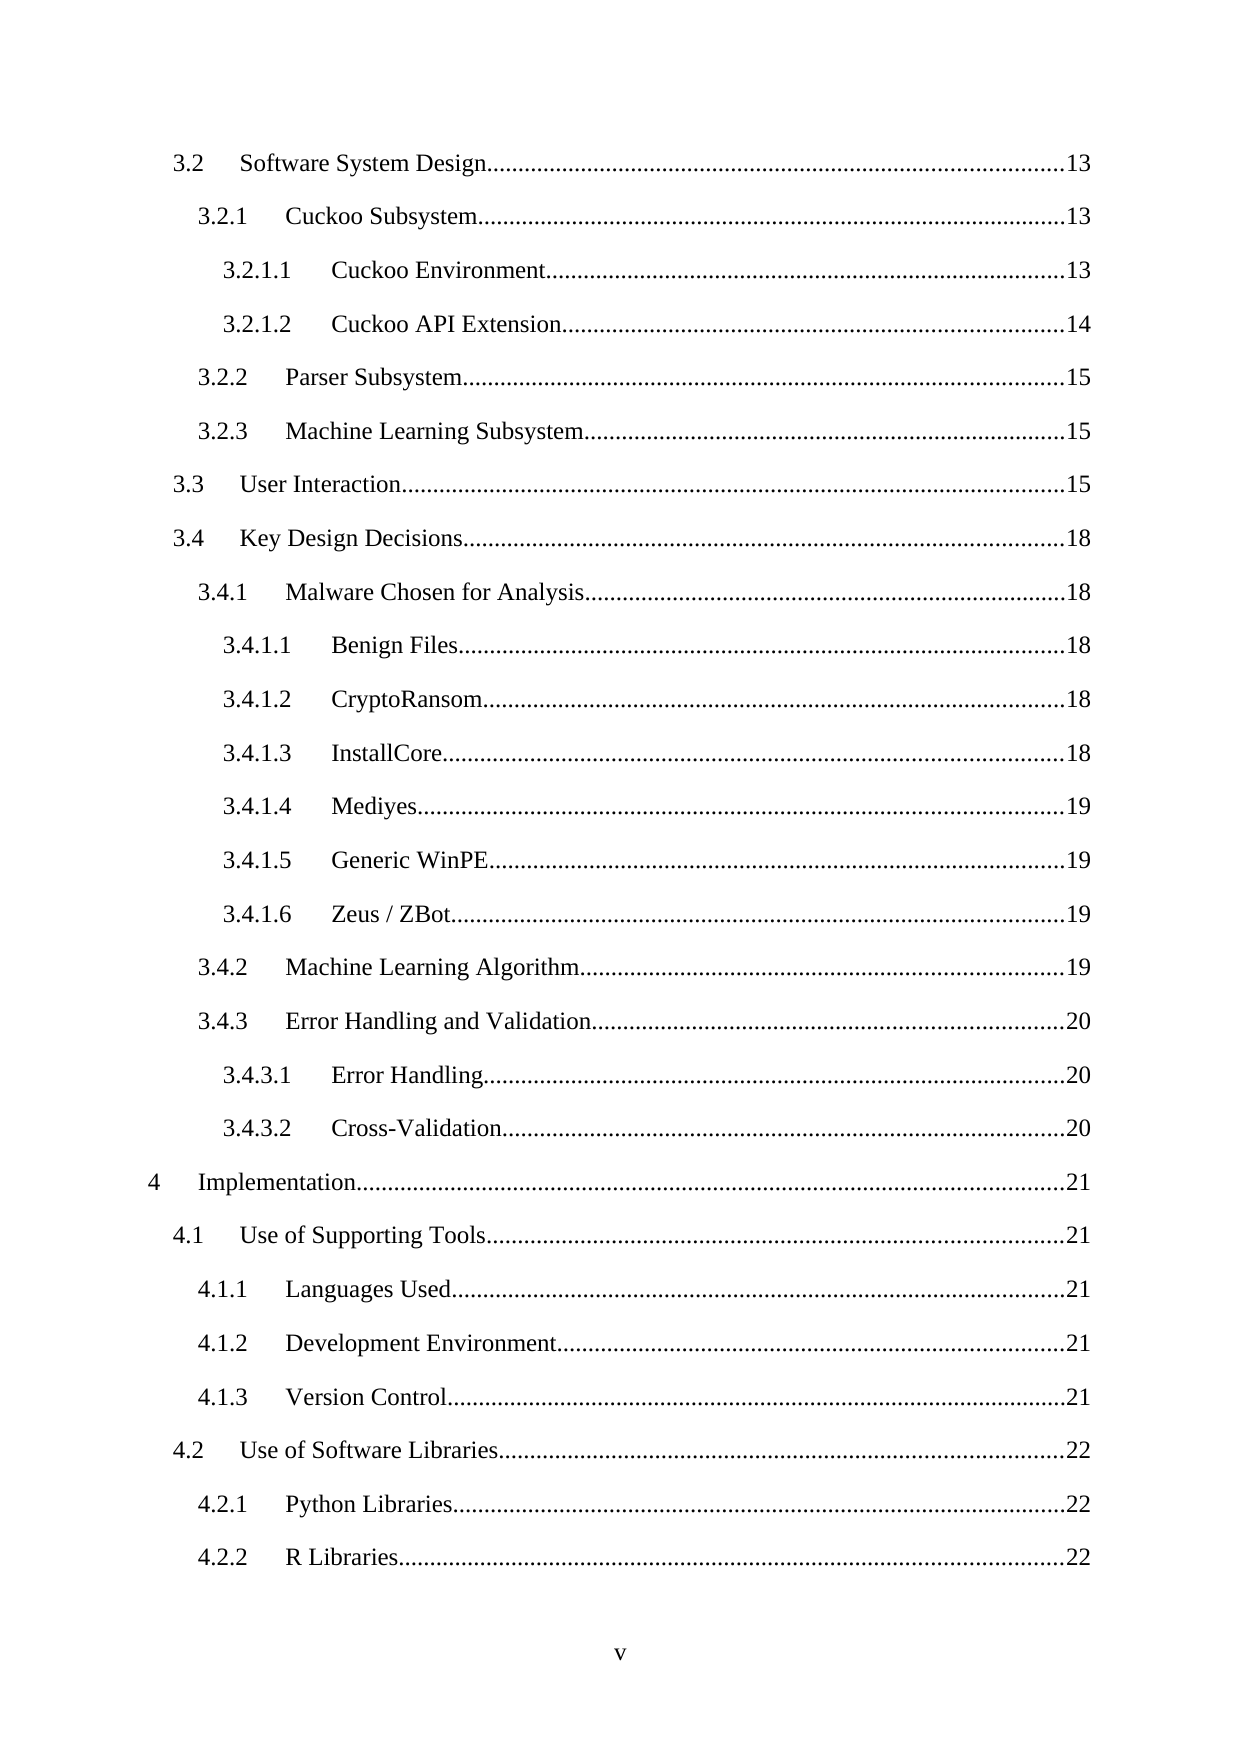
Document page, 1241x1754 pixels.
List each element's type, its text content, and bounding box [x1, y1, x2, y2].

text 3.4.3.2 Cross-Validation 20 [223, 1113, 1092, 1142]
text 3.2.2 Parser Subsystem 15 [198, 362, 1092, 391]
text 3.4.3.1 Error Handling 20 [223, 1060, 1092, 1088]
text 4.2.1 Python Libraries 22 [198, 1489, 1092, 1518]
text 3.2 Software System Design 13 [173, 148, 1092, 176]
text 3.2.1.2 Cuckoo API Extension 14 [223, 309, 1092, 337]
text 3.4.2 Machine Learning Algorithm 19 [198, 952, 1092, 981]
text 4.2.2 R Libraries 22 [198, 1542, 1092, 1571]
text 4.1.2 Development Environment 21 [198, 1328, 1092, 1357]
text 3.4.1.4 Mediyes 19 [223, 791, 1092, 820]
text 4.2 Use of Software Libraries 22 [173, 1435, 1092, 1464]
text 4.1.1 Languages Used 21 [198, 1274, 1092, 1303]
text 3.2.3 Machine Learning Subsystem 15 [198, 416, 1092, 445]
text 3.4.1.6 Zeus / ZBot 19 [223, 899, 1092, 927]
text 3.4.1.1 Benign Files 18 [223, 631, 1092, 659]
text 4.1 Use of Supporting Tools 21 [173, 1221, 1092, 1249]
text 4.1.3 Version Control 21 [198, 1382, 1092, 1410]
text 4 Implementation 21 [148, 1167, 1092, 1196]
text 3.3 User Interaction 15 [173, 469, 1092, 498]
text 3.2.1 Cuckoo Subsystem 13 [198, 201, 1092, 230]
text 3.4.3 Error Handling and Validation 20 [198, 1006, 1092, 1035]
text 3.2.1.1 Cuckoo Environment 13 [223, 255, 1092, 284]
text 3.4.1.3 InstallCore 18 [223, 738, 1092, 767]
text 3.4 Key Design Decisions 18 [173, 523, 1092, 552]
text 3.4.1.2 CryptoRansom 18 [223, 684, 1092, 713]
text 3.4.1 Malware Chosen for Analysis 18 [198, 577, 1092, 606]
text 3.4.1.5 Generic WinPE 19 [223, 845, 1092, 874]
